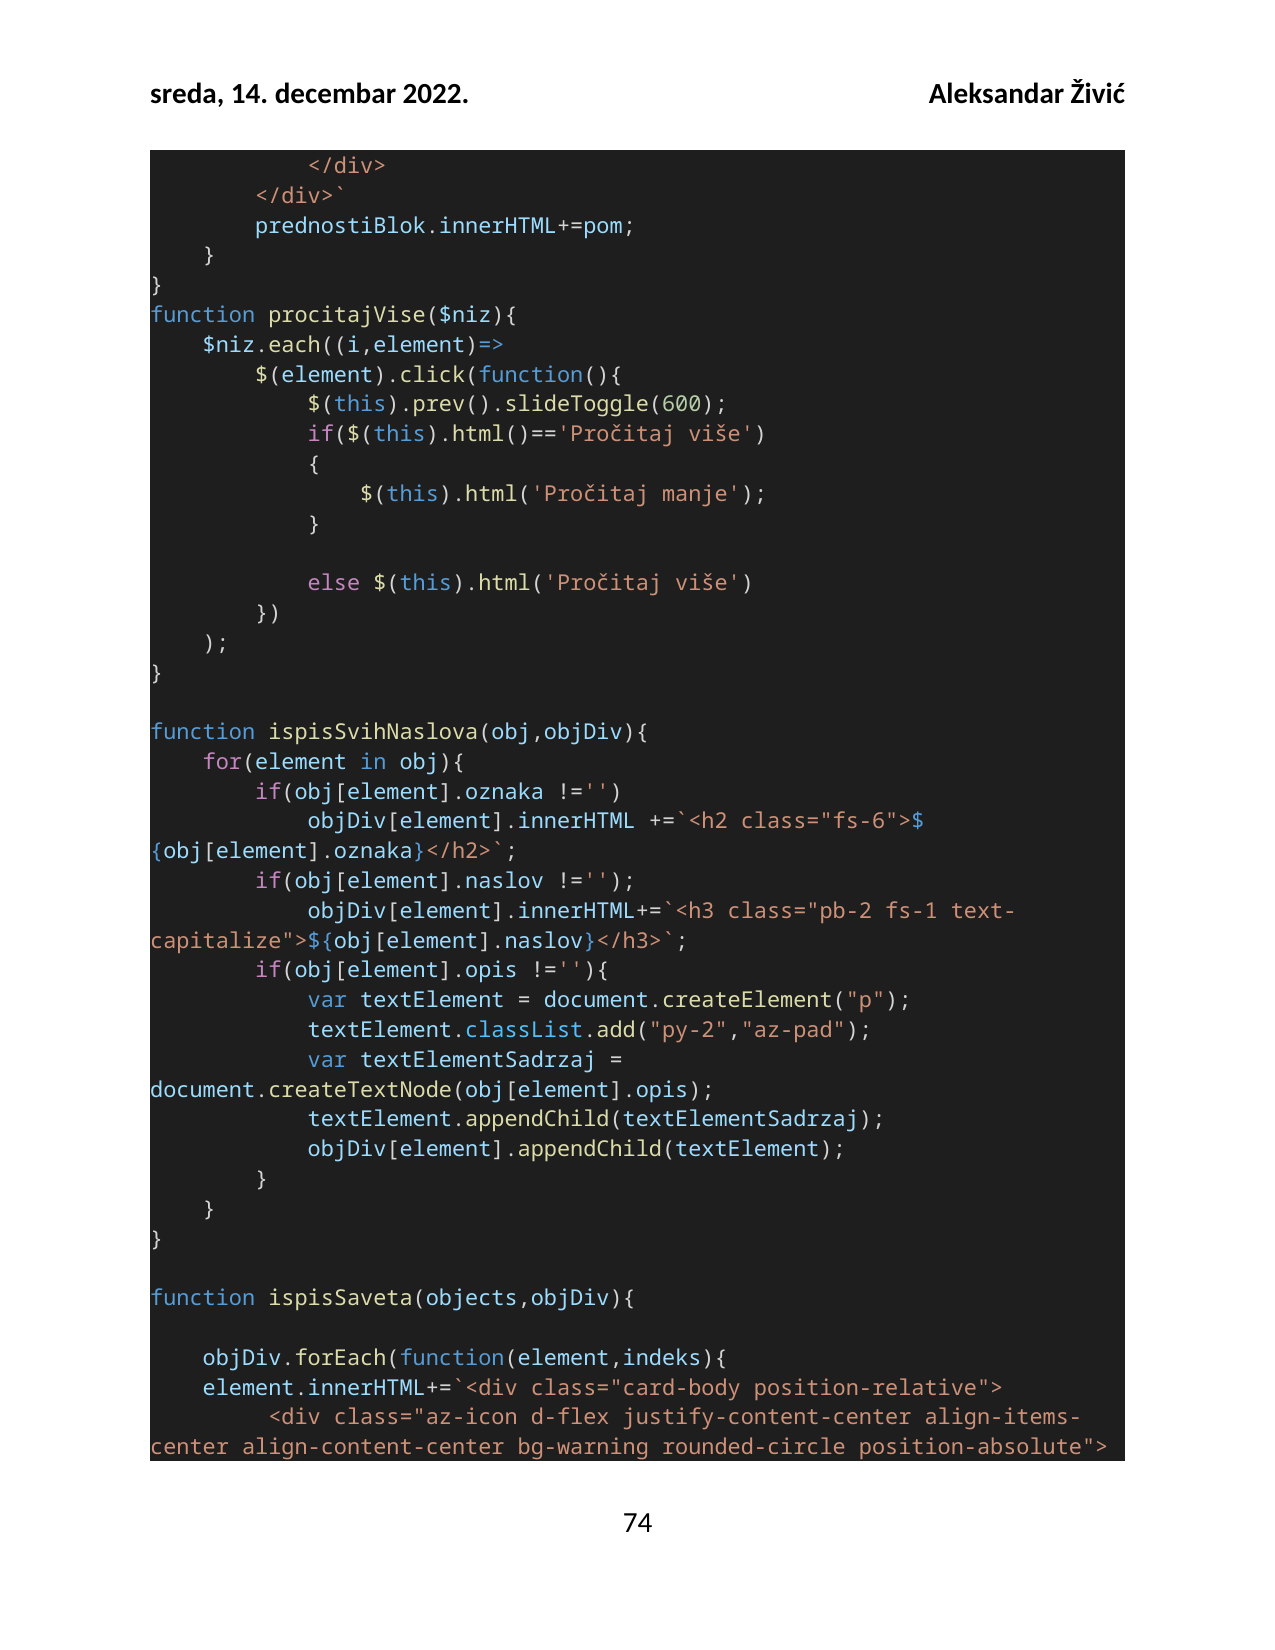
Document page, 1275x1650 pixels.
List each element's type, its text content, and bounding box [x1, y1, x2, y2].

text if(obj[element].oznaka !='') [150, 776, 1125, 805]
text textElement.appendChild(textElementSadrzaj); [150, 1103, 1125, 1133]
text }) [150, 597, 1125, 627]
text } [150, 656, 1125, 686]
text objDiv[element].innerHTML+=`<h3 class="pb-2 fs-1 text-capitalize">${obj[element].naslov}</h3>`; [150, 895, 1125, 954]
text } [150, 1193, 1125, 1222]
text if($(this).html()=='Pročitaj više') [150, 418, 1125, 448]
text } [150, 1163, 1125, 1193]
text else $(this).html('Pročitaj više') [150, 567, 1125, 597]
text } [150, 269, 1125, 299]
text $(this).html('Pročitaj manje'); [150, 478, 1125, 507]
text objDiv[element].appendChild(textElement); [150, 1133, 1125, 1163]
text </div>` [150, 180, 1125, 209]
text objDiv.forEach(function(element,indeks){ [150, 1342, 1125, 1371]
text ); [150, 627, 1125, 656]
text if(obj[element].naslov !=''); [150, 865, 1125, 895]
text if(obj[element].opis !=''){ [150, 954, 1125, 984]
text <div class="az-icon d-flex justify-content-center align-items-center align-content-center bg-warning rounded-circle position-absolute"> [150, 1401, 1125, 1461]
text var textElement = document.createElement("p"); [150, 984, 1125, 1014]
text $(element).click(function(){ [150, 358, 1125, 388]
text </div> [150, 150, 1125, 180]
text prednostiBlok.innerHTML+=pom; [150, 209, 1125, 239]
text for(element in obj){ [150, 746, 1125, 776]
text } [150, 507, 1125, 537]
text function ispisSvihNaslova(obj,objDiv){ [150, 716, 1125, 746]
text function ispisSaveta(objects,objDiv){ [150, 1282, 1125, 1312]
text } [150, 239, 1125, 269]
text function procitajVise($niz){ [150, 299, 1125, 329]
text var textElementSadrzaj = document.createTextNode(obj[element].opis); [150, 1044, 1125, 1103]
text element.innerHTML+=`<div class="card-body position-relative"> [150, 1371, 1125, 1401]
text textElement.classList.add("py-2","az-pad"); [150, 1014, 1125, 1044]
text objDiv[element].innerHTML +=`<h2 class="fs-6">${obj[element].oznaka}</h2>`; [150, 805, 1125, 865]
text $(this).prev().slideToggle(600); [150, 388, 1125, 418]
text } [150, 1222, 1125, 1252]
text $niz.each((i,element)=> [150, 329, 1125, 358]
text { [150, 448, 1125, 478]
